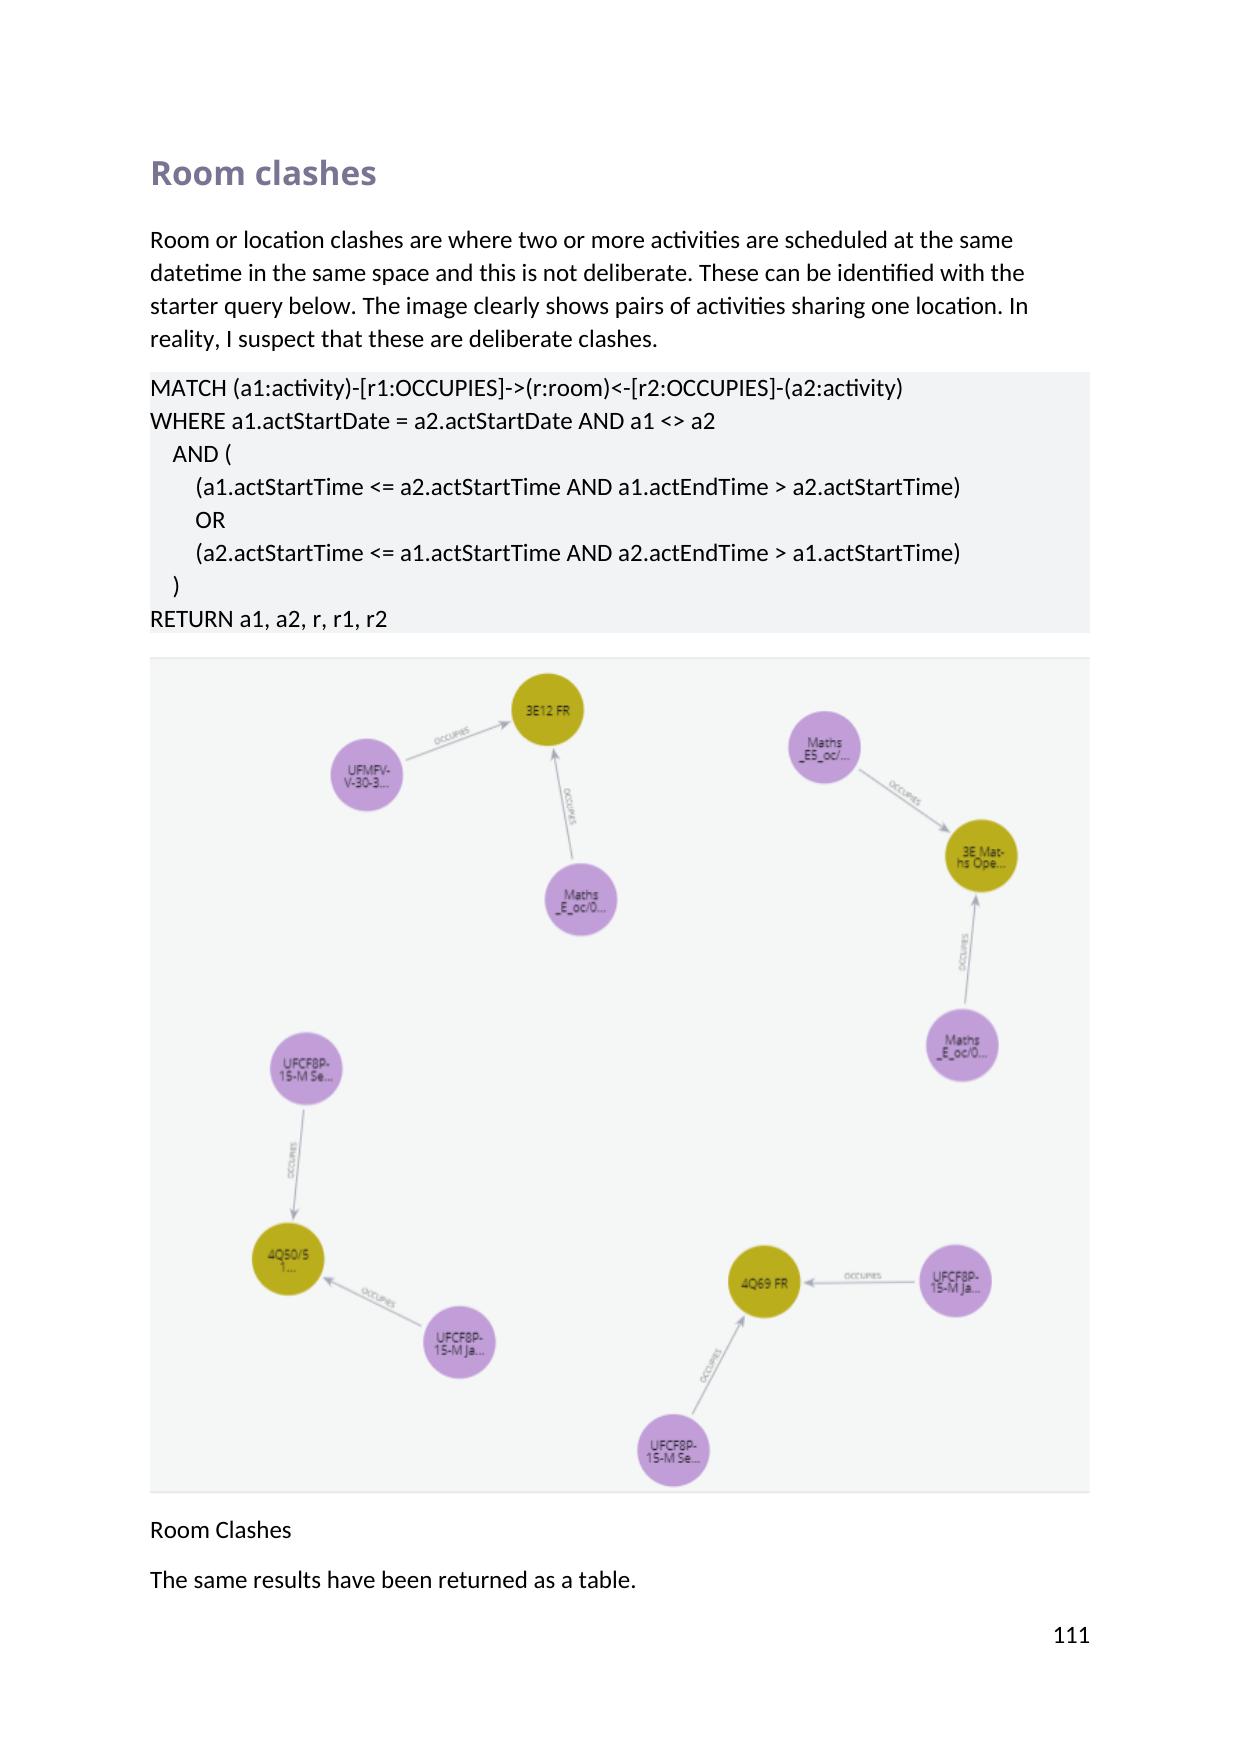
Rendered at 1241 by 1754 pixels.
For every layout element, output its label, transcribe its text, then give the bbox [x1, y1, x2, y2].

subtitle Room clashes [150, 150, 1090, 195]
text Room Clashes [150, 1514, 1090, 1545]
text The same results have been returned as a table. [150, 1564, 1090, 1594]
picture [150, 652, 1090, 1496]
text MATCH (a1:activity)-[r1:OCCUPIES]->(r:room)<-[r2:OCCUPIES]-(a2:activity) WHERE a1.actStartDate = a2.actStartDate AND a1 <> a2 AND ( (a1.actStartTime <= a2.actStartTime AND a1.actEndTime > a2.actStartTime) OR (a2.actStartTime <= a1.actStartTime AND a2.actEndTime > a1.actStartTime) ) RETURN a1, a2, r, r1, r2 [150, 372, 1090, 633]
text Room or location clashes are where two or more activities are scheduled at the same datetime in the same space and this is not deliberate. These can be identified with the starter query below. The image clearly shows pairs of activities sharing one location. In reality, I suspect that these are deliberate clashes. [150, 224, 1090, 353]
